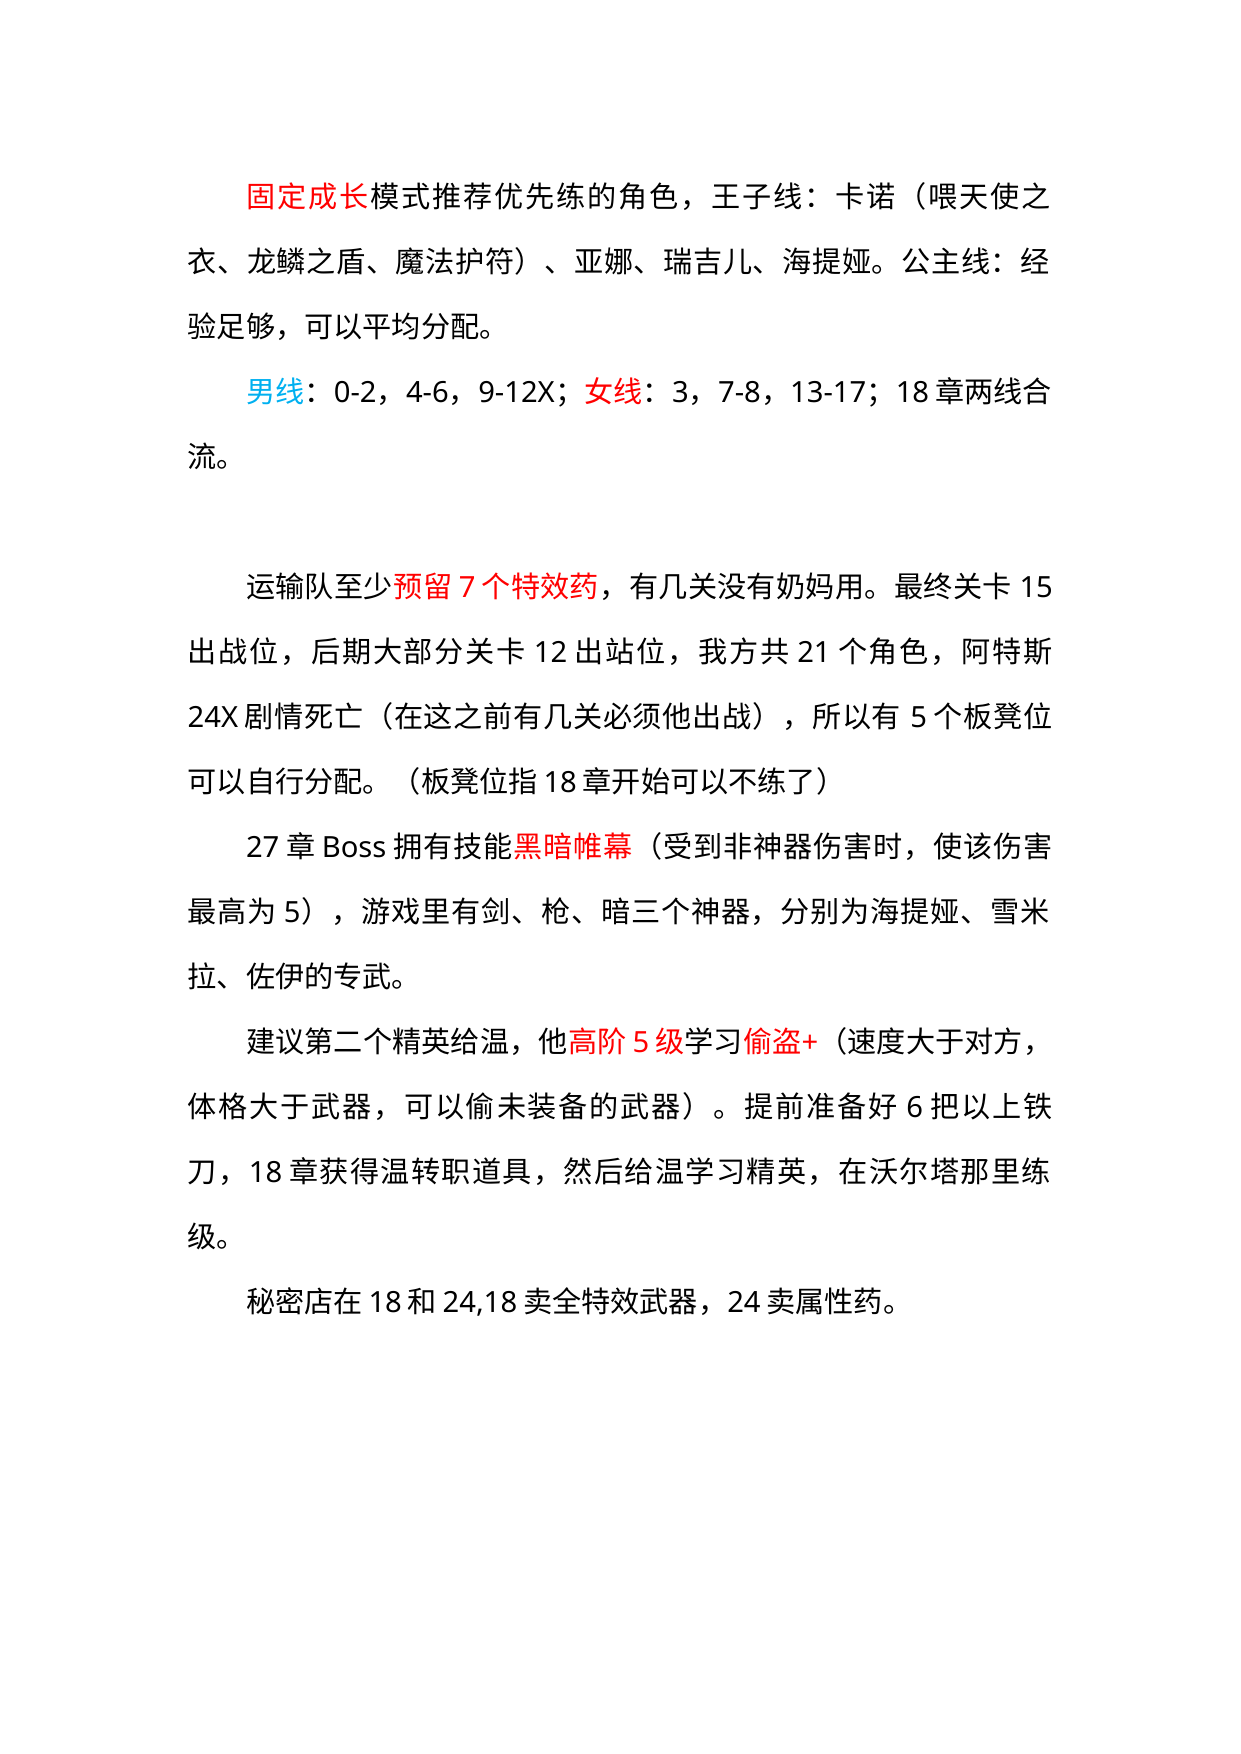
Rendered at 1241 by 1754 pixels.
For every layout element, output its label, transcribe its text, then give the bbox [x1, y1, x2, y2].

text 固定成长模式推荐优先练的角色，王子线：卡诺（喂天使之衣、龙鳞之盾、魔法护符）、亚娜、瑞吉儿、海提娅。公主线：经验足够，可以平均分配。 [187, 162, 1053, 357]
text 27章Boss拥有技能黑暗帷幕（受到非神器伤害时，使该伤害最高为5），游戏里有剑、枪、暗三个神器，分别为海提娅、雪米拉、佐伊的专武。 [187, 812, 1053, 1007]
text 运输队至少预留7个特效药，有几关没有奶妈用。最终关卡15出战位，后期大部分关卡12出站位，我方共21个角色，阿特斯24X剧情死亡（在这之前有几关必须他出战），所以有5个板凳位可以自行分配。（板凳位指18章开始可以不练了） [187, 552, 1053, 812]
text 秘密店在18和24,18卖全特效武器，24卖属性药。 [187, 1267, 1053, 1332]
text 建议第二个精英给温，他高阶5级学习偷盗+（速度大于对方，体格大于武器，可以偷未装备的武器）。提前准备好6把以上铁刀，18章获得温转职道具，然后给温学习精英，在沃尔塔那里练级。 [187, 1007, 1053, 1267]
text 男线：0-2，4-6，9-12X；女线：3，7-8，13-17；18章两线合流。 [187, 357, 1053, 487]
